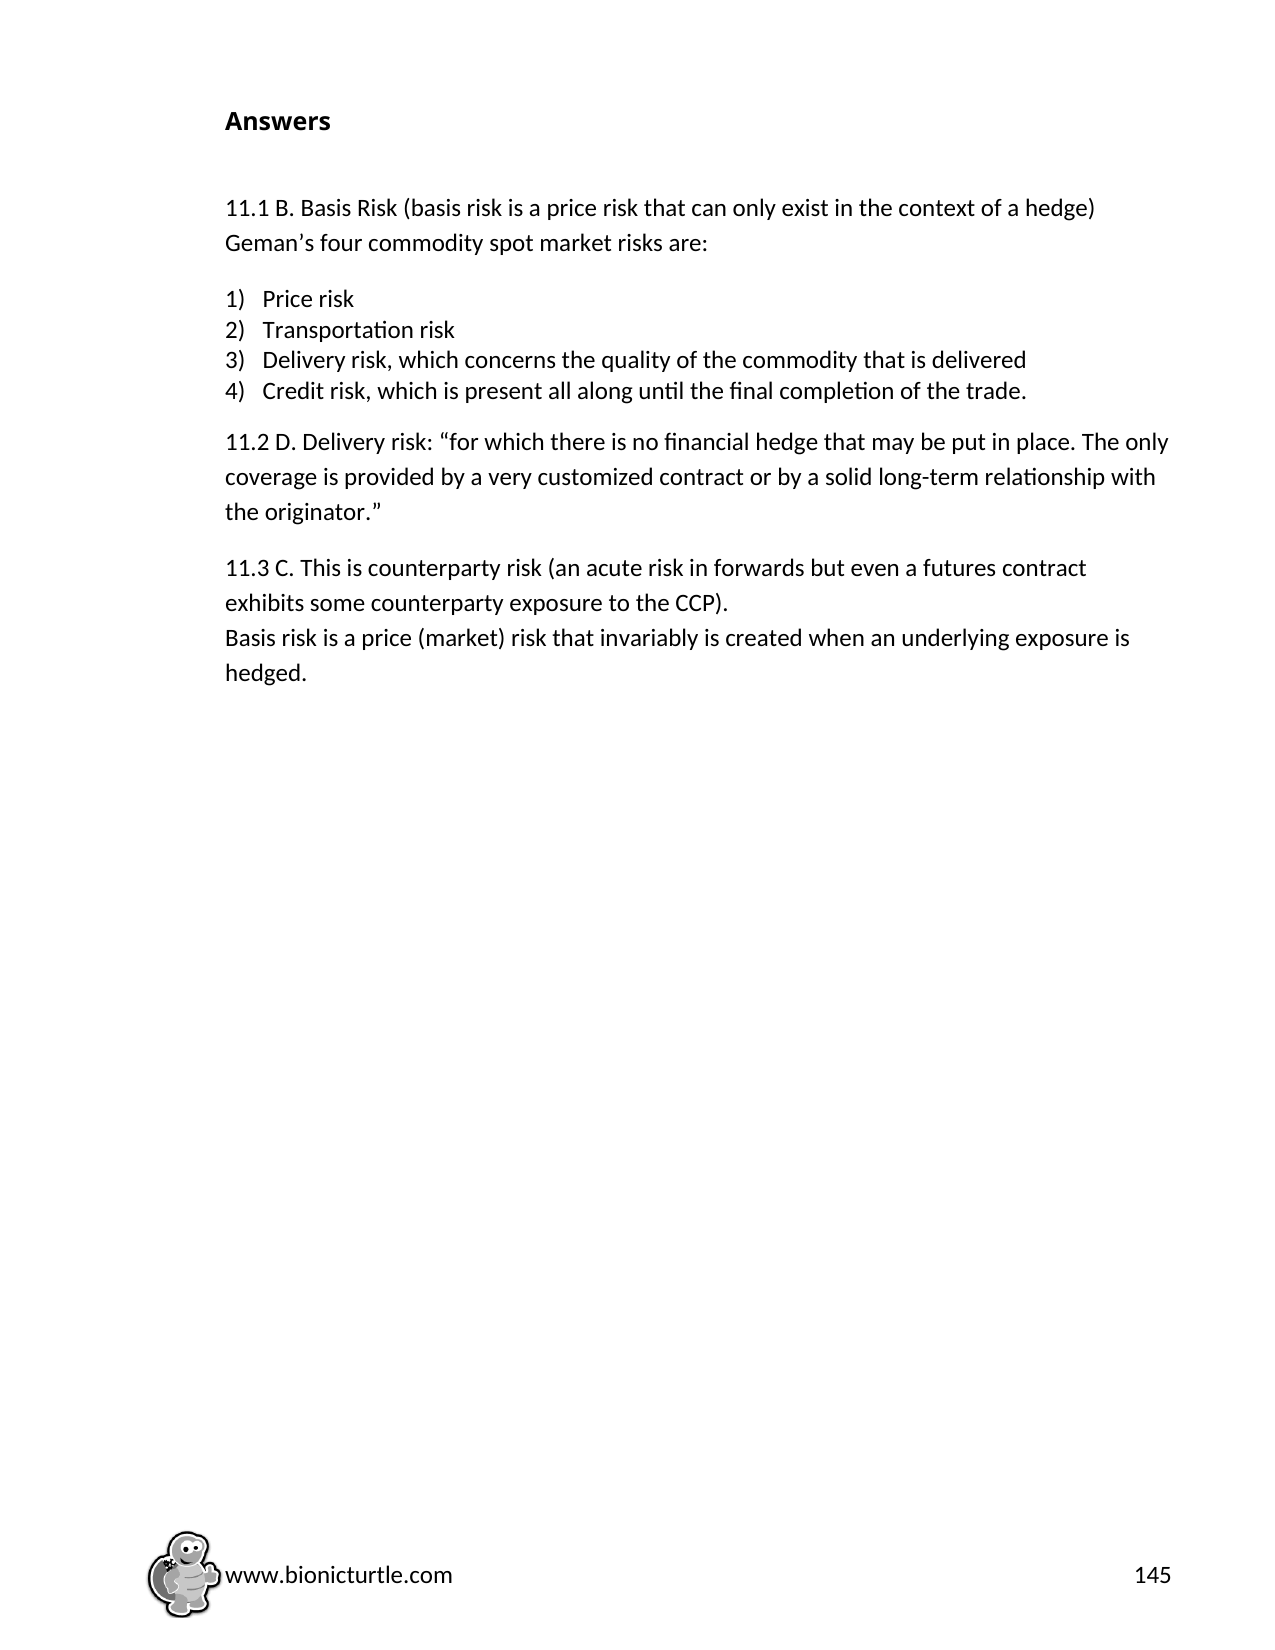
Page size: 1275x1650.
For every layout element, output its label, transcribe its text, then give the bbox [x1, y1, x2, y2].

text 11.1 B. Basis Risk (basis risk is a price risk that can only exist in the context of a hedge) Geman’s four commodity spot market risks are: [225, 192, 1172, 258]
subtitle Answers [225, 103, 1172, 172]
text 11.3 C. This is counterparty risk (an acute risk in forwards but even a futures contract exhibits some counterparty exposure to the CCP). Basis risk is a price (market) risk that invariably is created when an underlying exposure is hedged. [225, 552, 1172, 688]
list Transportation risk [225, 314, 1172, 344]
text 11.2 D. Delivery risk: “for which there is no financial hedge that may be put in place. The only coverage is provided by a very customized contract or by a solid long-term relationship with the originator.” [225, 426, 1172, 527]
list Price risk [225, 283, 1172, 314]
list Credit risk, which is present all along until the final completion of the trade. [225, 375, 1172, 405]
list Delivery risk, which concerns the quality of the commodity that is delivered [225, 344, 1172, 375]
